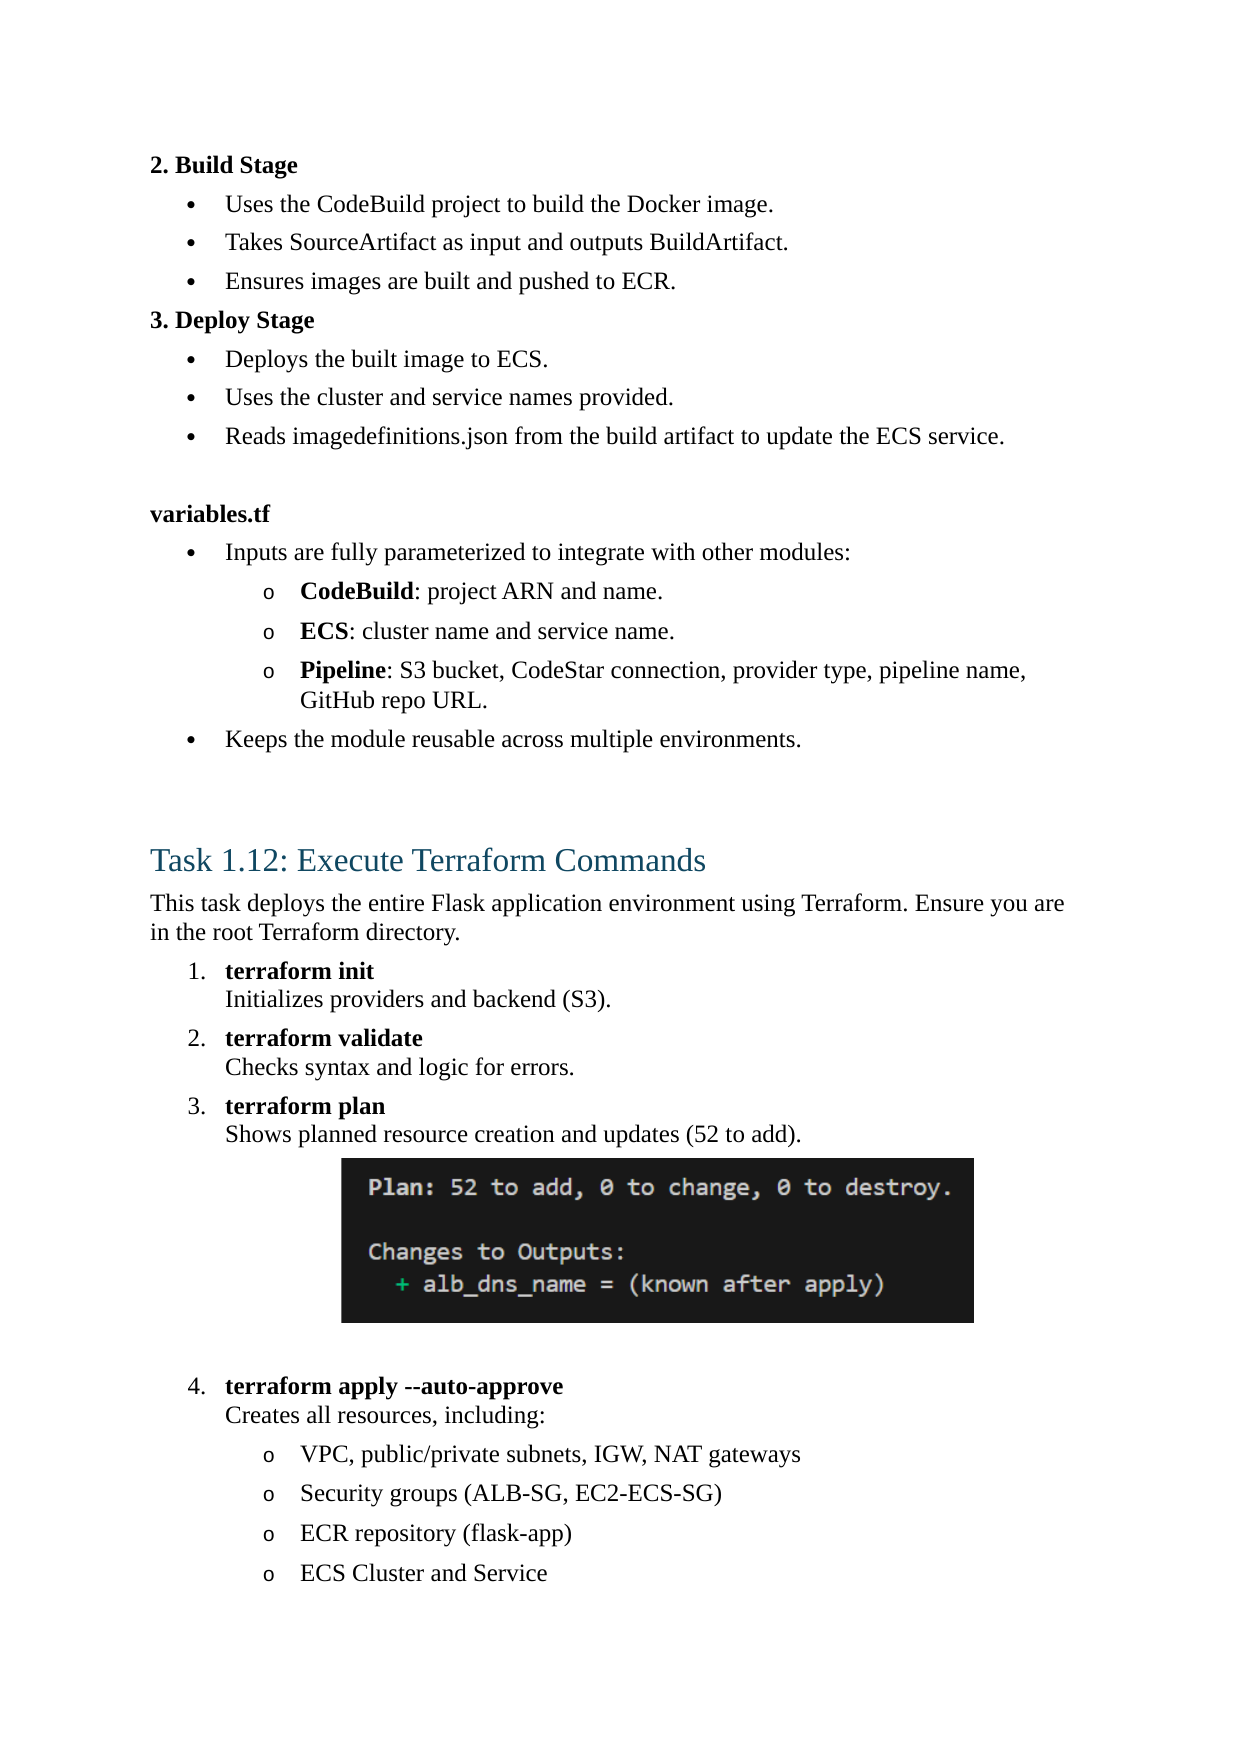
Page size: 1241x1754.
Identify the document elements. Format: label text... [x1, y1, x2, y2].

list VPC, public/private subnets, IGW, NAT gateways [262, 1439, 1090, 1468]
subtitle Task 1.12: Execute Terraform Commands [150, 840, 1090, 878]
list terraform apply --auto-approve Creates all resources, including: [187, 1371, 1090, 1429]
text 3. Deploy Stage [150, 305, 1090, 334]
list Deploys the built image to ECS. [187, 344, 1090, 372]
text variables.tf [150, 499, 1090, 527]
list ECR repository (flask-app) [262, 1518, 1090, 1548]
list Security groups (ALB-SG, EC2-ECS-SG) [262, 1478, 1090, 1508]
list ECS: cluster name and service name. [262, 616, 1090, 645]
list terraform validate Checks syntax and logic for errors. [187, 1023, 1090, 1081]
list terraform plan Shows planned resource creation and updates (52 to add). [187, 1091, 1090, 1148]
list Uses the cluster and service names provided. [187, 382, 1090, 411]
list Uses the CodeBuild project to build the Docker image. [187, 189, 1090, 217]
text This task deploys the entire Flask application environment using Terraform. Ensure you are in the root Terraform directory. [150, 888, 1090, 946]
list Reads imagedefinitions.json from the build artifact to update the ECS service. [187, 421, 1090, 450]
list Pipeline: S3 bucket, CodeStar connection, provider type, pipeline name, GitHub repo URL. [262, 655, 1090, 714]
list ECS Cluster and Service [262, 1558, 1090, 1587]
list Keeps the module reusable across multiple environments. [187, 724, 1090, 752]
picture [341, 1158, 974, 1323]
list Takes SourceArtifact as input and outputs BuildArtifact. [187, 227, 1090, 256]
list CodeBuild: project ARN and name. [262, 576, 1090, 606]
list Ensures images are built and pushed to ECR. [187, 266, 1090, 295]
text 2. Build Stage [150, 150, 1090, 179]
list terraform init Initializes providers and backend (S3). [187, 956, 1090, 1013]
list Inputs are fully parameterized to integrate with other modules: [187, 537, 1090, 566]
